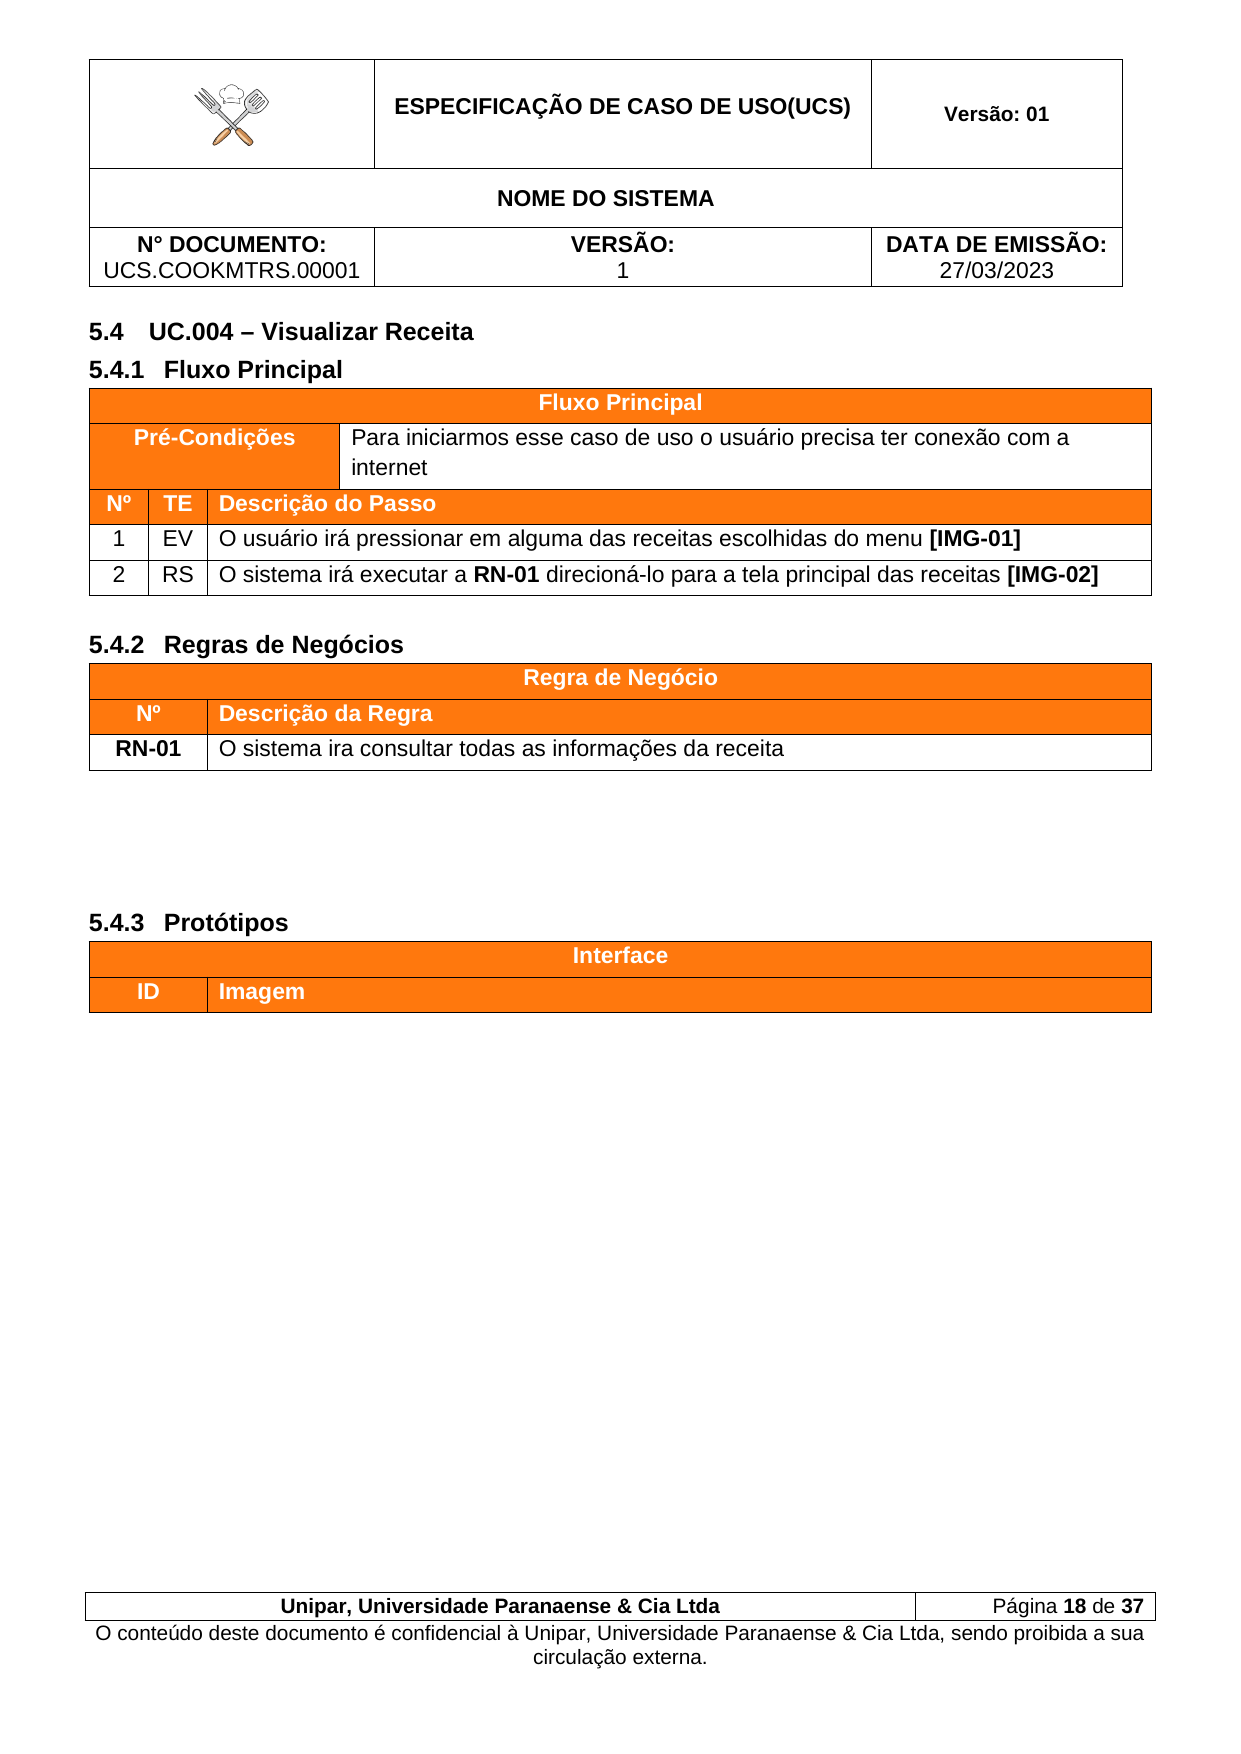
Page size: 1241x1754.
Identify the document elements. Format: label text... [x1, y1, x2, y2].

table_header Regra de Negócio [90, 664, 1151, 699]
table_cell Descrição do Passo [208, 490, 1151, 524]
table_cell O usuário irá pressionar em alguma das receitas escolhidas do menu [IMG-01] [208, 525, 1151, 559]
table_cell 1 [90, 525, 148, 559]
table_cell Nº [90, 490, 148, 524]
table_cell RN-01 [90, 735, 207, 769]
table_cell EV [149, 525, 207, 559]
subtitle UC.004 – Visualizar Receita [89, 317, 1152, 346]
table_cell O sistema ira consultar todas as informações da receita [208, 735, 1151, 769]
table_cell Descrição da Regra [208, 700, 1151, 734]
table_cell 2 [90, 561, 148, 595]
subtitle Regras de Negócios [89, 630, 1152, 659]
table_cell Para iniciarmos esse caso de uso o usuário precisa ter conexão com a internet [340, 424, 1151, 489]
table_header Interface [90, 942, 1151, 977]
table_cell Imagem [208, 978, 1151, 1012]
table_cell Nº [90, 700, 207, 734]
table_cell RS [149, 561, 207, 595]
table_header Fluxo Principal [90, 389, 1151, 423]
table_cell O sistema irá executar a RN-01 direcioná-lo para a tela principal das receitas [IMG-02] [208, 561, 1151, 595]
table_cell ID [90, 978, 207, 1012]
table_cell TE [149, 490, 207, 524]
subtitle Fluxo Principal [89, 354, 1152, 383]
table_cell Pré-Condições [90, 424, 339, 489]
subtitle Protótipos [89, 908, 1152, 937]
picture [177, 60, 286, 168]
